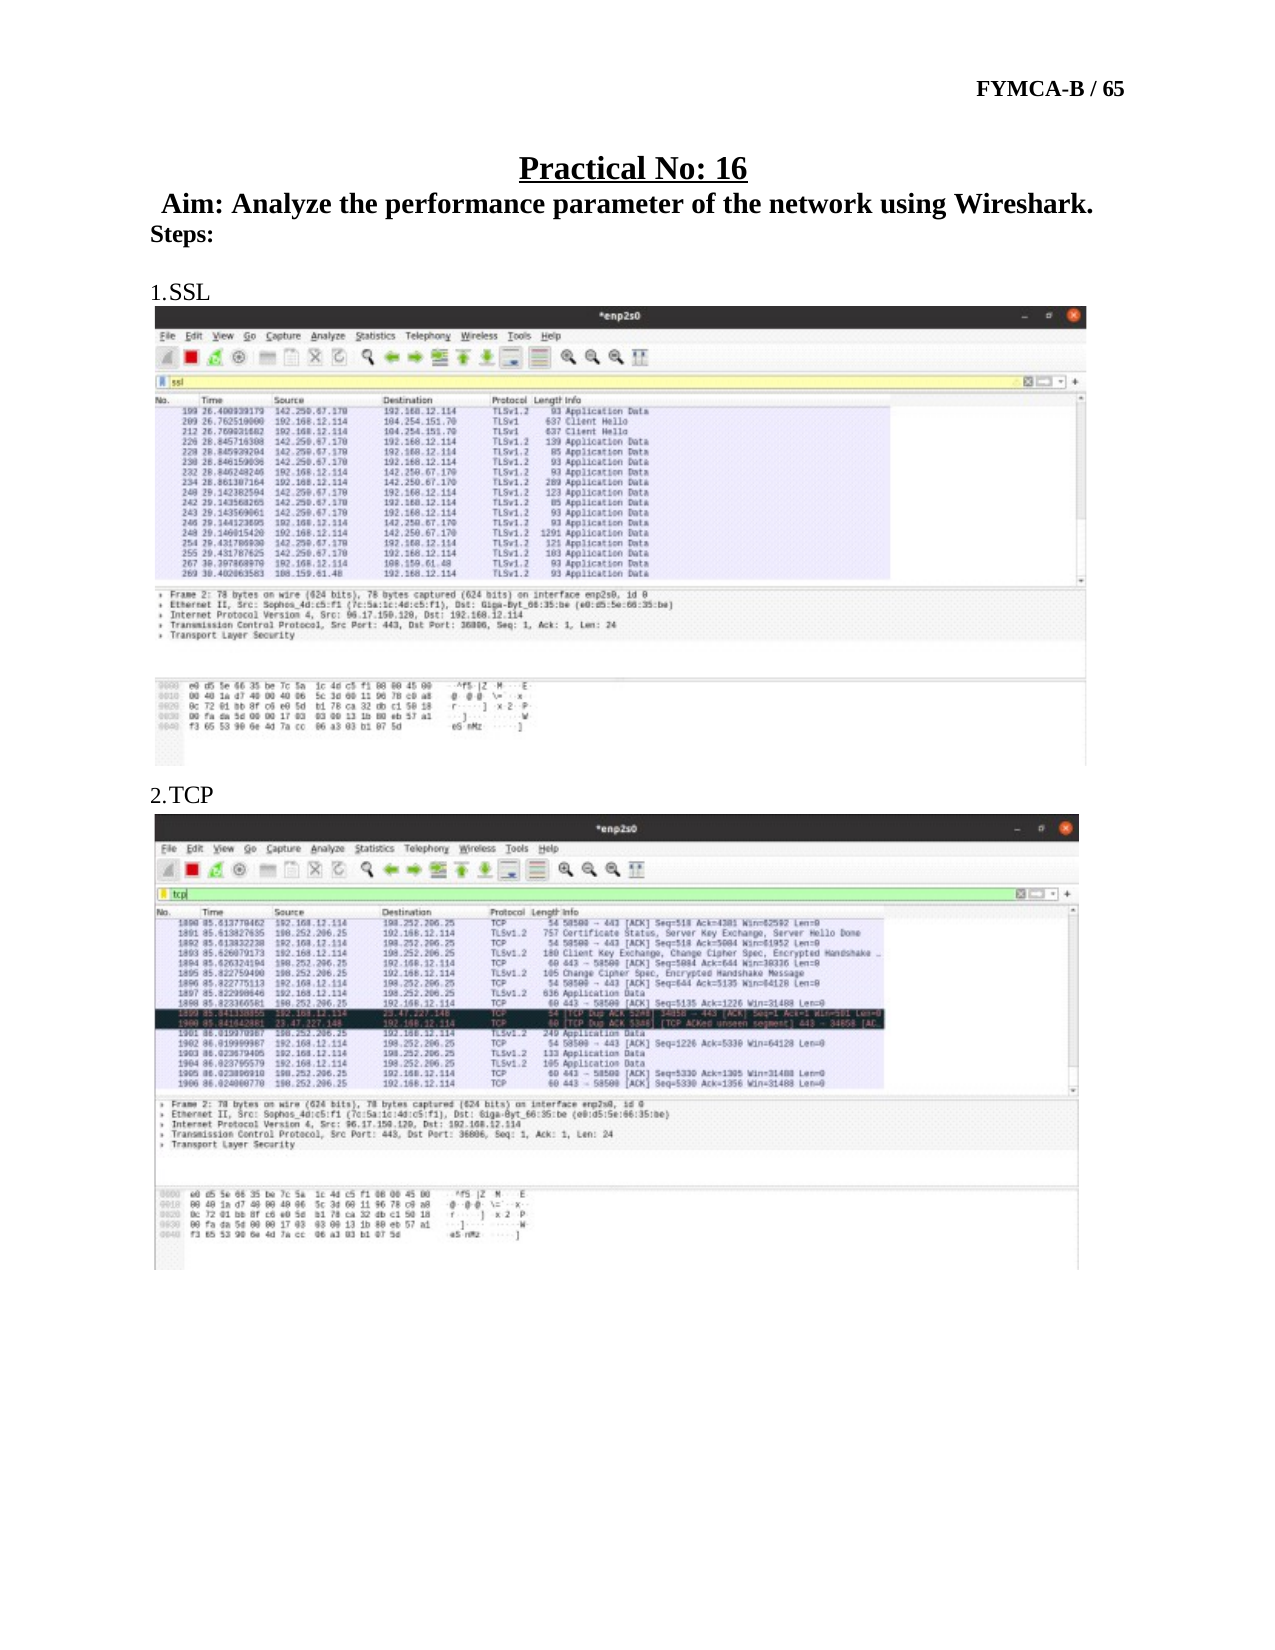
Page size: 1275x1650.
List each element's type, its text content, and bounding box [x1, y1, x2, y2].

picture [154, 306, 1087, 766]
subtitle Aim: Analyze the performance parameter of the network using Wireshark. [150, 187, 1104, 220]
list SSL [150, 277, 1104, 306]
text Steps: [150, 220, 1104, 249]
picture [154, 814, 1079, 1270]
subtitle Practical No: 16 [518, 149, 1104, 187]
